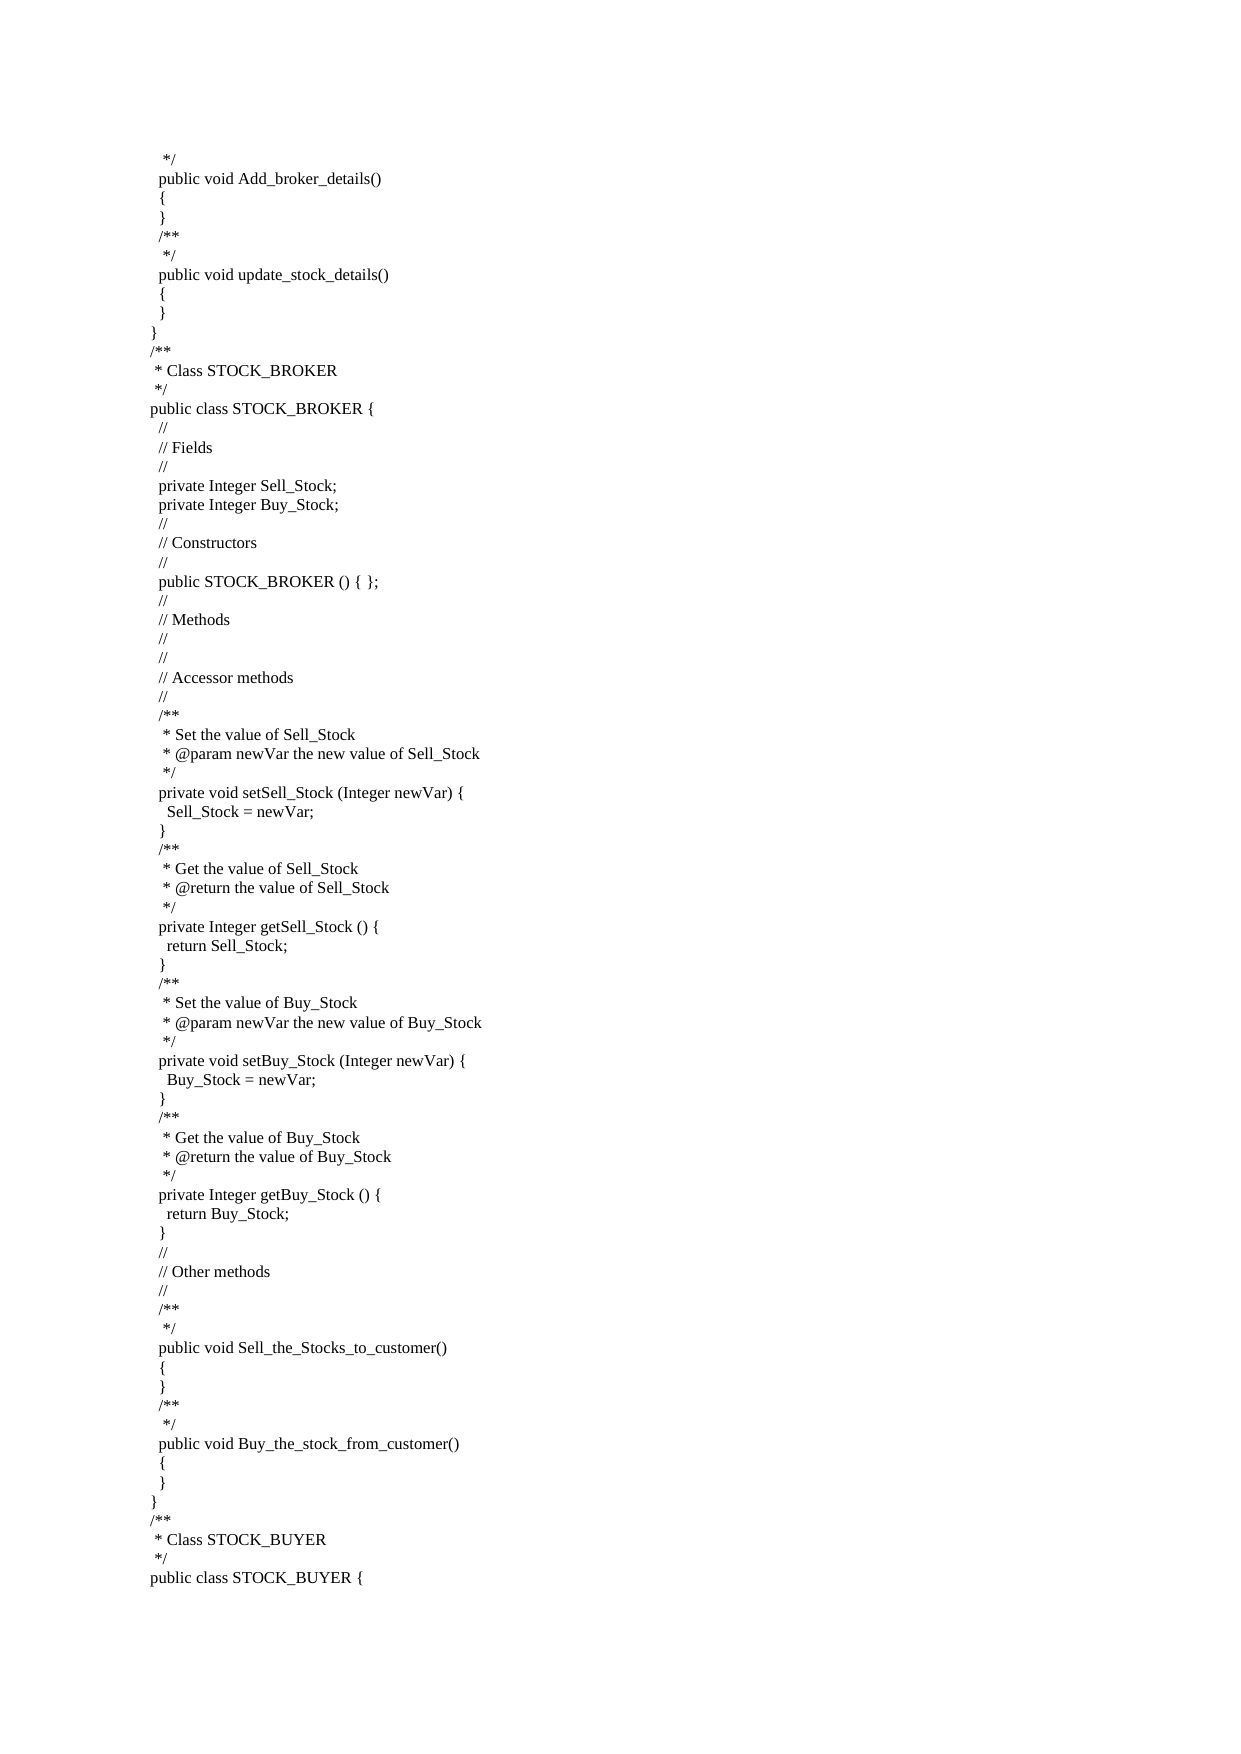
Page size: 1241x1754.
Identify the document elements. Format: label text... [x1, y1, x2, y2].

text // Methods [150, 610, 1090, 629]
text } [150, 821, 1090, 840]
text */ [150, 1032, 1090, 1051]
text private Integer Sell_Stock; [150, 476, 1090, 495]
text // [150, 591, 1090, 610]
text */ [150, 1166, 1090, 1185]
text public void Buy_the_stock_from_customer() [150, 1434, 1090, 1453]
text * @return the value of Buy_Stock [150, 1147, 1090, 1166]
text /** [150, 1511, 1090, 1530]
text private Integer getSell_Stock () { [150, 917, 1090, 936]
text // [150, 514, 1090, 533]
text /** [150, 1300, 1090, 1319]
text */ [150, 380, 1090, 399]
text /** [150, 840, 1090, 859]
text } [150, 1089, 1090, 1108]
text private Integer getBuy_Stock () { [150, 1185, 1090, 1204]
text public void Sell_the_Stocks_to_customer() [150, 1338, 1090, 1357]
text // [150, 687, 1090, 706]
text // Other methods [150, 1262, 1090, 1281]
text // [150, 418, 1090, 437]
text } [150, 1492, 1090, 1511]
text /** [150, 227, 1090, 246]
text */ [150, 1319, 1090, 1338]
text */ [150, 1415, 1090, 1434]
text * Set the value of Sell_Stock [150, 725, 1090, 744]
text */ [150, 897, 1090, 917]
text // [150, 1242, 1090, 1262]
text } [150, 303, 1090, 322]
text } [150, 1472, 1090, 1492]
text * Get the value of Buy_Stock [150, 1127, 1090, 1147]
text public void update_stock_details() [150, 265, 1090, 284]
text public STOCK_BROKER () { }; [150, 572, 1090, 591]
text */ [150, 1549, 1090, 1568]
text return Sell_Stock; [150, 936, 1090, 955]
text return Buy_Stock; [150, 1204, 1090, 1223]
text } [150, 1377, 1090, 1396]
text } [150, 955, 1090, 974]
text { [150, 284, 1090, 303]
text * @param newVar the new value of Buy_Stock [150, 1012, 1090, 1032]
text * Class STOCK_BUYER [150, 1530, 1090, 1549]
text */ [150, 150, 1090, 169]
text // Constructors [150, 533, 1090, 552]
text /** [150, 1396, 1090, 1415]
text Sell_Stock = newVar; [150, 802, 1090, 821]
text /** [150, 974, 1090, 993]
text */ [150, 246, 1090, 265]
text { [150, 188, 1090, 207]
text // Fields [150, 437, 1090, 457]
text // [150, 1281, 1090, 1300]
text * Set the value of Buy_Stock [150, 993, 1090, 1012]
text { [150, 1357, 1090, 1377]
text /** [150, 1108, 1090, 1127]
text * Class STOCK_BROKER [150, 361, 1090, 380]
text // [150, 629, 1090, 648]
text } [150, 1223, 1090, 1242]
text } [150, 322, 1090, 342]
text // [150, 457, 1090, 476]
text public class STOCK_BROKER { [150, 399, 1090, 418]
text public class STOCK_BUYER { [150, 1568, 1090, 1587]
text * @return the value of Sell_Stock [150, 878, 1090, 897]
text } [150, 207, 1090, 227]
text private void setBuy_Stock (Integer newVar) { [150, 1051, 1090, 1070]
text public void Add_broker_details() [150, 169, 1090, 188]
text * Get the value of Sell_Stock [150, 859, 1090, 878]
text // [150, 648, 1090, 667]
text { [150, 1453, 1090, 1472]
text private void setSell_Stock (Integer newVar) { [150, 782, 1090, 802]
text // Accessor methods [150, 667, 1090, 687]
text // [150, 552, 1090, 572]
text private Integer Buy_Stock; [150, 495, 1090, 514]
text /** [150, 706, 1090, 725]
text Buy_Stock = newVar; [150, 1070, 1090, 1089]
text /** [150, 342, 1090, 361]
text */ [150, 763, 1090, 782]
text * @param newVar the new value of Sell_Stock [150, 744, 1090, 763]
